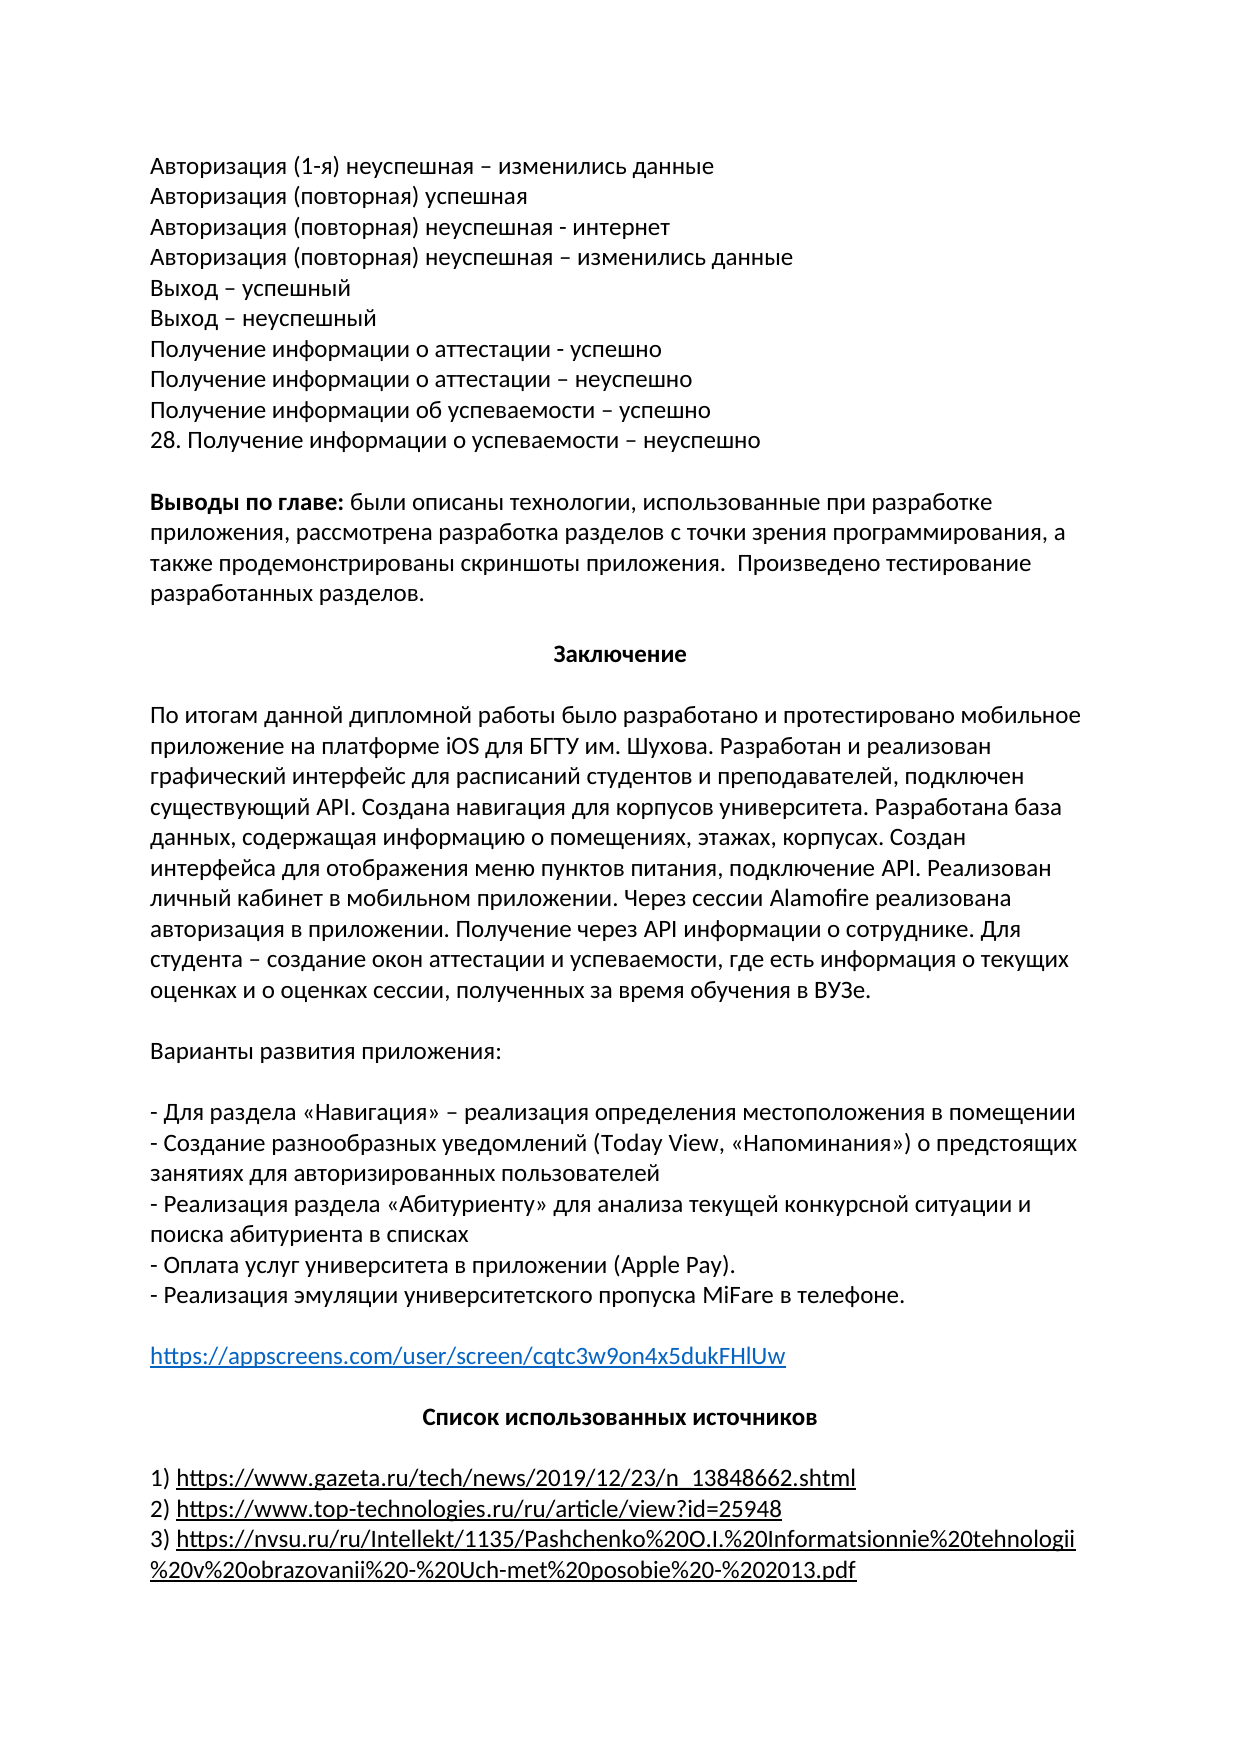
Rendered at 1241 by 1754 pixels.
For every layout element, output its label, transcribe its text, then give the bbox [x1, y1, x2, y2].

text Получение информации о аттестации – неуспешно [150, 364, 1090, 394]
text Авторизация (повторная) неуспешная – изменились данные [150, 242, 1090, 272]
text 3) https://nvsu.ru/ru/Intellekt/1135/Pashchenko%20O.I.%20Informatsionnie%20tehnologii%20v%20obrazovanii%20-%20Uch-met%20posobie%20-%202013.pdf [150, 1523, 1090, 1584]
text Получение информации об успеваемости – успешно [150, 394, 1090, 425]
text Заключение [150, 638, 1090, 669]
text - Реализация раздела «Абитуриенту» для анализа текущей конкурсной ситуации и поиска абитуриента в списках [150, 1188, 1090, 1249]
text Выход – неуспешный [150, 303, 1090, 333]
text - Создание разнообразных уведомлений (Today View, «Напоминания») о предстоящих занятиях для авторизированных пользователей [150, 1127, 1090, 1188]
text Авторизация (1-я) неуспешная – изменились данные [150, 150, 1090, 181]
text https://appscreens.com/user/screen/cqtc3w9on4x5dukFHlUw [150, 1340, 1090, 1371]
text Выводы по главе: были описаны технологии, использованные при разработке приложения, рассмотрена разработка разделов c точки зрения программирования, а также продемонстрированы скриншоты приложения. Произведено тестирование разработанных разделов. [150, 486, 1090, 608]
text - Для раздела «Навигация» – реализация определения местоположения в помещении [150, 1096, 1090, 1127]
text По итогам данной дипломной работы было разработано и протестировано мобильное приложение на платформе iOS для БГТУ им. Шухова. Разработан и реализован графический интерфейс для расписаний студентов и преподавателей, подключен существующий API. Создана навигация для корпусов университета. Разработана база данных, содержащая информацию о помещениях, этажах, корпусах. Создан интерфейса для отображения меню пунктов питания, подключение API. Реализован личный кабинет в мобильном приложении. Через сессии Alamofire реализована авторизация в приложении. Получение через API информации о сотруднике. Для студента – создание окон аттестации и успеваемости, где есть информация о текущих оценках и о оценках сессии, полученных за время обучения в ВУЗе. [150, 699, 1090, 1004]
text 2) https://www.top-technologies.ru/ru/article/view?id=25948 [150, 1493, 1090, 1523]
text Варианты развития приложения: [150, 1035, 1090, 1066]
text Авторизация (повторная) успешная [150, 181, 1090, 211]
text - Оплата услуг университета в приложении (Apple Pay). [150, 1249, 1090, 1279]
text Получение информации о аттестации - успешно [150, 333, 1090, 364]
text Выход – успешный [150, 272, 1090, 303]
text - Реализация эмуляции университетского пропуска MiFare в телефоне. [150, 1279, 1090, 1310]
text Авторизация (повторная) неуспешная - интернет [150, 211, 1090, 242]
text Список использованных источников [150, 1401, 1090, 1432]
text 1) https://www.gazeta.ru/tech/news/2019/12/23/n_13848662.shtml [150, 1462, 1090, 1493]
text 28. Получение информации о успеваемости – неуспешно [150, 425, 1090, 455]
